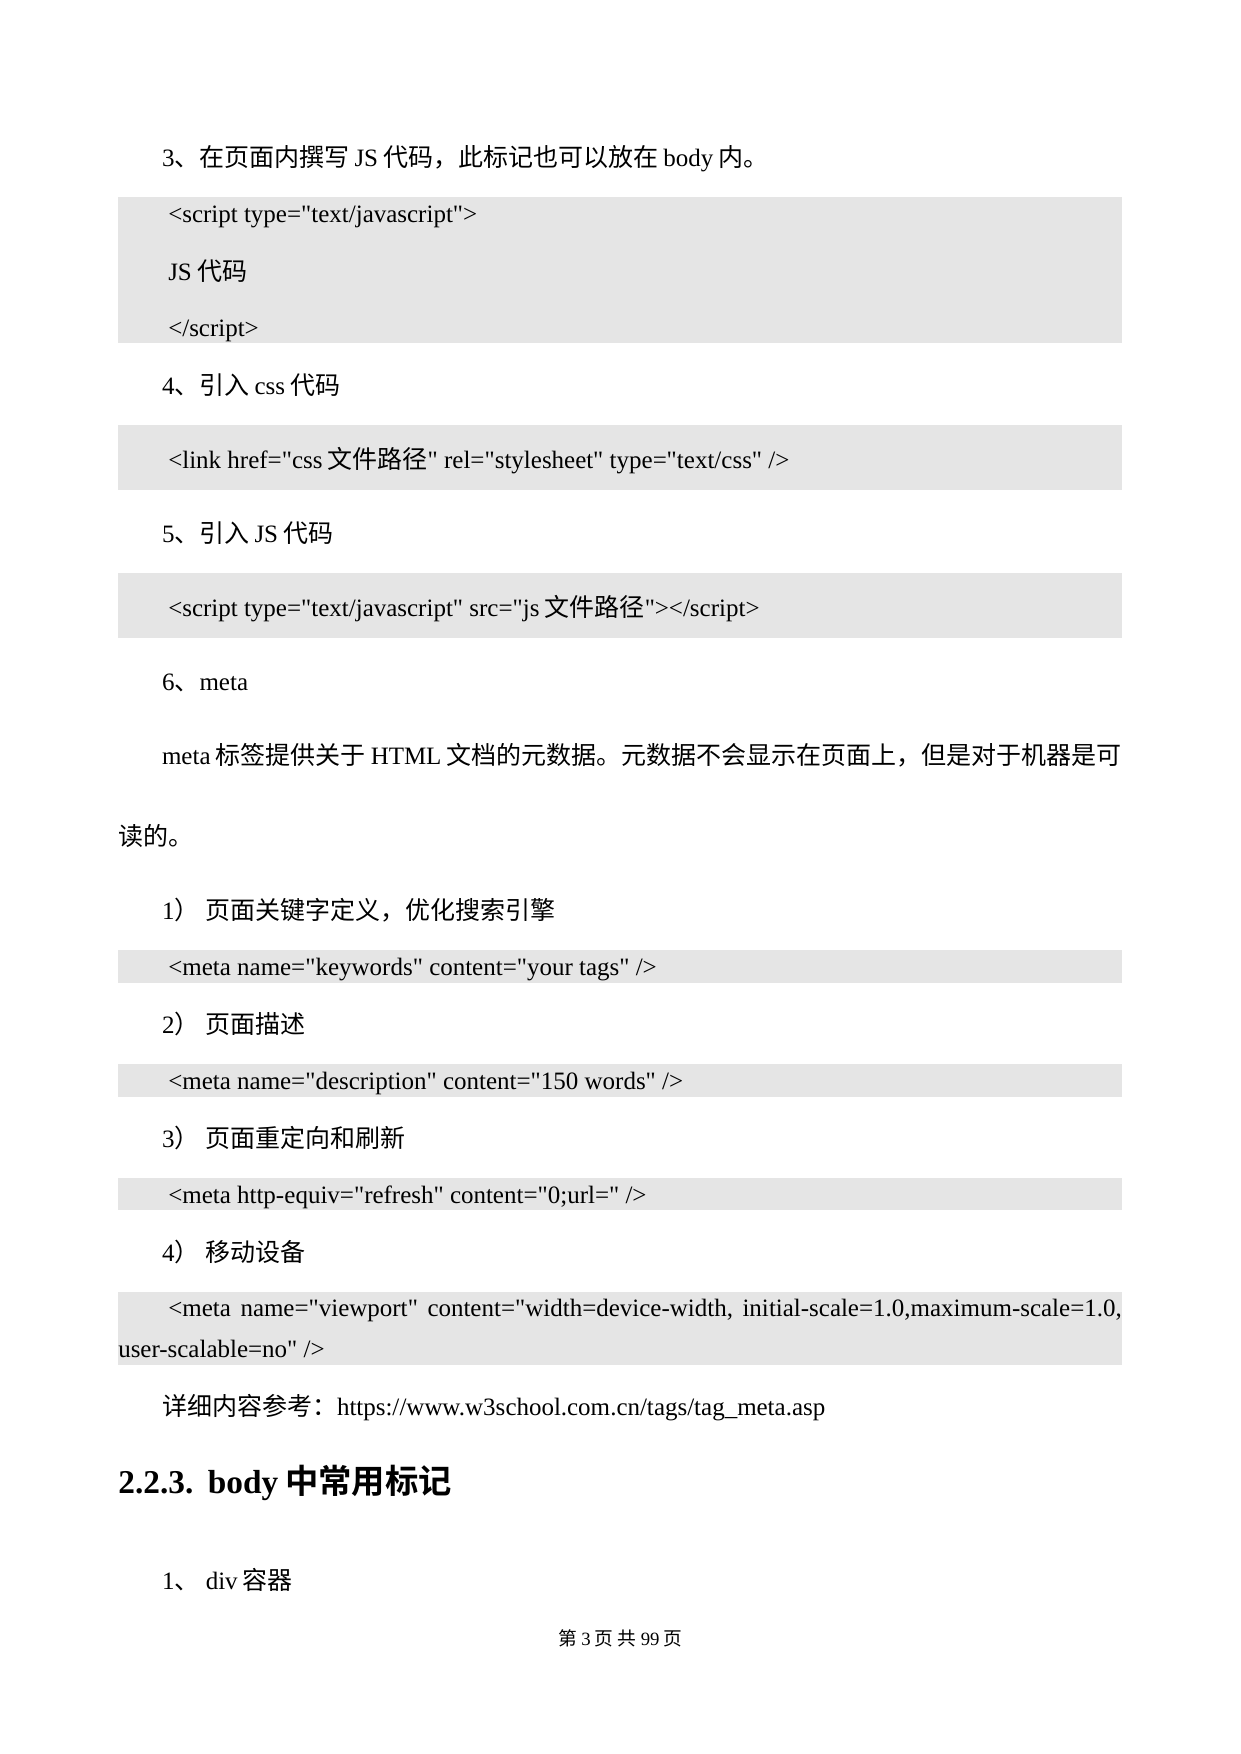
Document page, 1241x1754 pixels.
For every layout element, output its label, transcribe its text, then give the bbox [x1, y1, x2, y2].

text <meta name="keywords" content="your tags" /> [118, 950, 1122, 983]
list 移动设备 [162, 1218, 1122, 1283]
list 页面关键字定义，优化搜索引擎 [162, 876, 1122, 941]
text 6、meta [162, 647, 1122, 712]
list 页面重定向和刷新 [162, 1104, 1122, 1169]
text 3、在页面内撰写JS代码，此标记也可以放在body内。 [162, 123, 1122, 188]
text JS代码 [118, 237, 1122, 302]
text <meta name="viewport" content="width=device-width, initial-scale=1.0,maximum-scale=1.0, user-scalable=no" /> [118, 1292, 1122, 1365]
subtitle body中常用标记 [118, 1446, 1122, 1511]
list 页面描述 [162, 990, 1122, 1055]
text <link href="css文件路径" rel="stylesheet" type="text/css" /> [118, 425, 1122, 490]
text <meta name="description" content="150 words" /> [118, 1064, 1122, 1097]
text 详细内容参考：https://www.w3school.com.cn/tags/tag_meta.asp [118, 1372, 1122, 1437]
text <script type="text/javascript" src="js文件路径"></script> [118, 573, 1122, 638]
text <script type="text/javascript"> [118, 197, 1122, 230]
text 4、引入css代码 [162, 351, 1122, 416]
list div容器 [162, 1546, 1122, 1611]
text <meta http-equiv="refresh" content="0;url=" /> [118, 1178, 1122, 1210]
text </script> [118, 311, 1122, 343]
text 5、引入JS代码 [162, 499, 1122, 564]
text meta标签提供关于HTML文档的元数据。元数据不会显示在页面上，但是对于机器是可读的。 [118, 721, 1122, 867]
